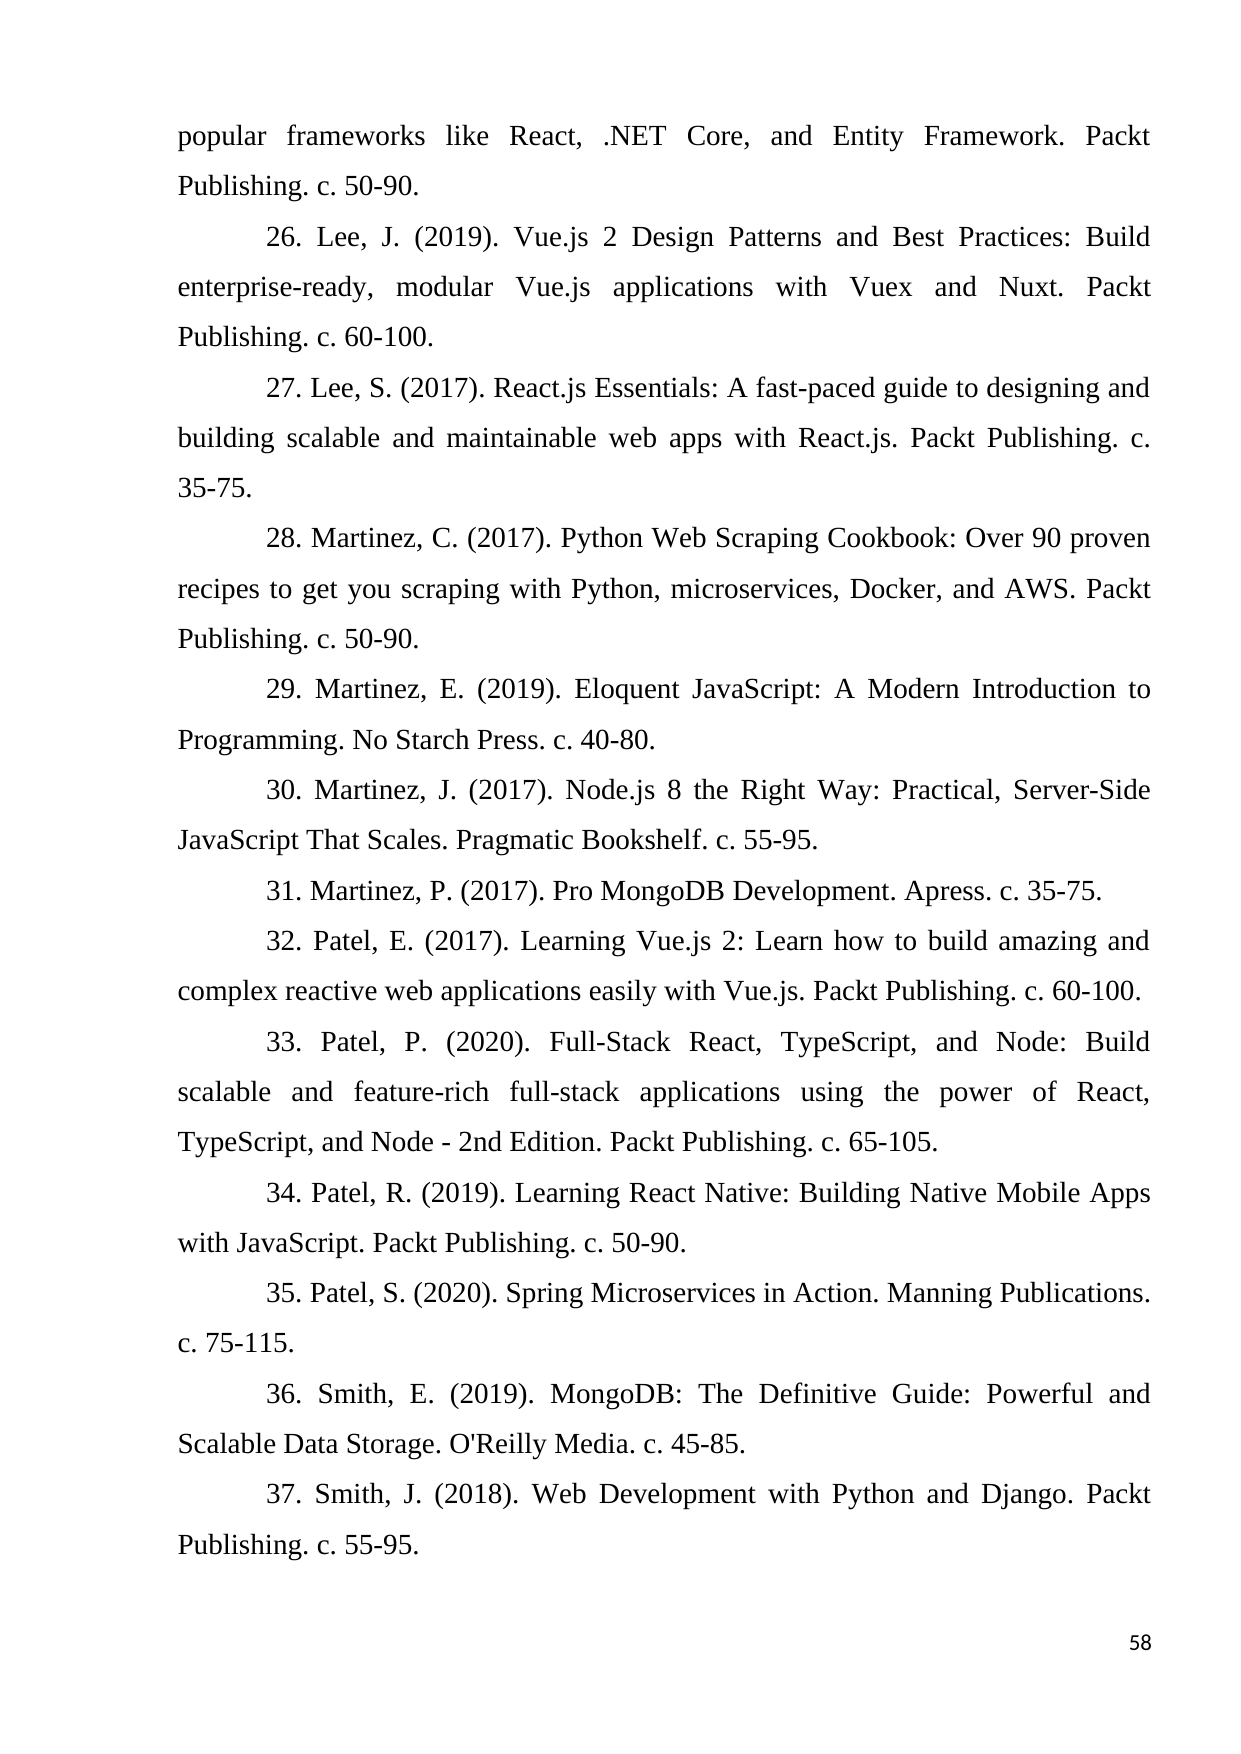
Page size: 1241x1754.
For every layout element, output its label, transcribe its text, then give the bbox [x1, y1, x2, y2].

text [177, 118, 1152, 202]
text 37. Smith, J. (2018). Web Development with Python and Django. Packt Publishing. с. 55-95. [177, 1477, 1152, 1560]
text 33. Patel, P. (2020). Full-Stack React, TypeScript, and Node: Build scalable and feature-rich full-stack applications using the power of React, TypeScript, and Node - 2nd Edition. Packt Publishing. с. 65-105. [177, 1024, 1152, 1158]
text 35. Patel, S. (2020). Spring Microservices in Action. Manning Publications. с. 75-115. [177, 1275, 1152, 1359]
text 31. Martinez, P. (2017). Pro MongoDB Development. Apress. с. 35-75. [177, 873, 1152, 906]
text 26. Lee, J. (2019). Vue.js 2 Design Patterns and Best Practices: Build enterprise-ready, modular Vue.js applications with Vuex and Nuxt. Packt Publishing. с. 60-100. [177, 219, 1152, 353]
text 28. Martinez, C. (2017). Python Web Scraping Cookbook: Over 90 proven recipes to get you scraping with Python, microservices, Docker, and AWS. Packt Publishing. с. 50-90. [177, 521, 1152, 655]
text 27. Lee, S. (2017). React.js Essentials: A fast-paced guide to designing and building scalable and maintainable web apps with React.js. Packt Publishing. с. 35-75. [177, 370, 1152, 504]
text 32. Patel, E. (2017). Learning Vue.js 2: Learn how to build amazing and complex reactive web applications easily with Vue.js. Packt Publishing. с. 60-100. [177, 923, 1152, 1007]
text 29. Martinez, E. (2019). Eloquent JavaScript: A Modern Introduction to Programming. No Starch Press. с. 40-80. [177, 672, 1152, 755]
text 36. Smith, E. (2019). MongoDB: The Definitive Guide: Powerful and Scalable Data Storage. O'Reilly Media. с. 45-85. [177, 1376, 1152, 1460]
text 34. Patel, R. (2019). Learning React Native: Building Native Mobile Apps with JavaScript. Packt Publishing. с. 50-90. [177, 1175, 1152, 1258]
text 30. Martinez, J. (2017). Node.js 8 the Right Way: Practical, Server-Side JavaScript That Scales. Pragmatic Bookshelf. с. 55-95. [177, 772, 1152, 856]
